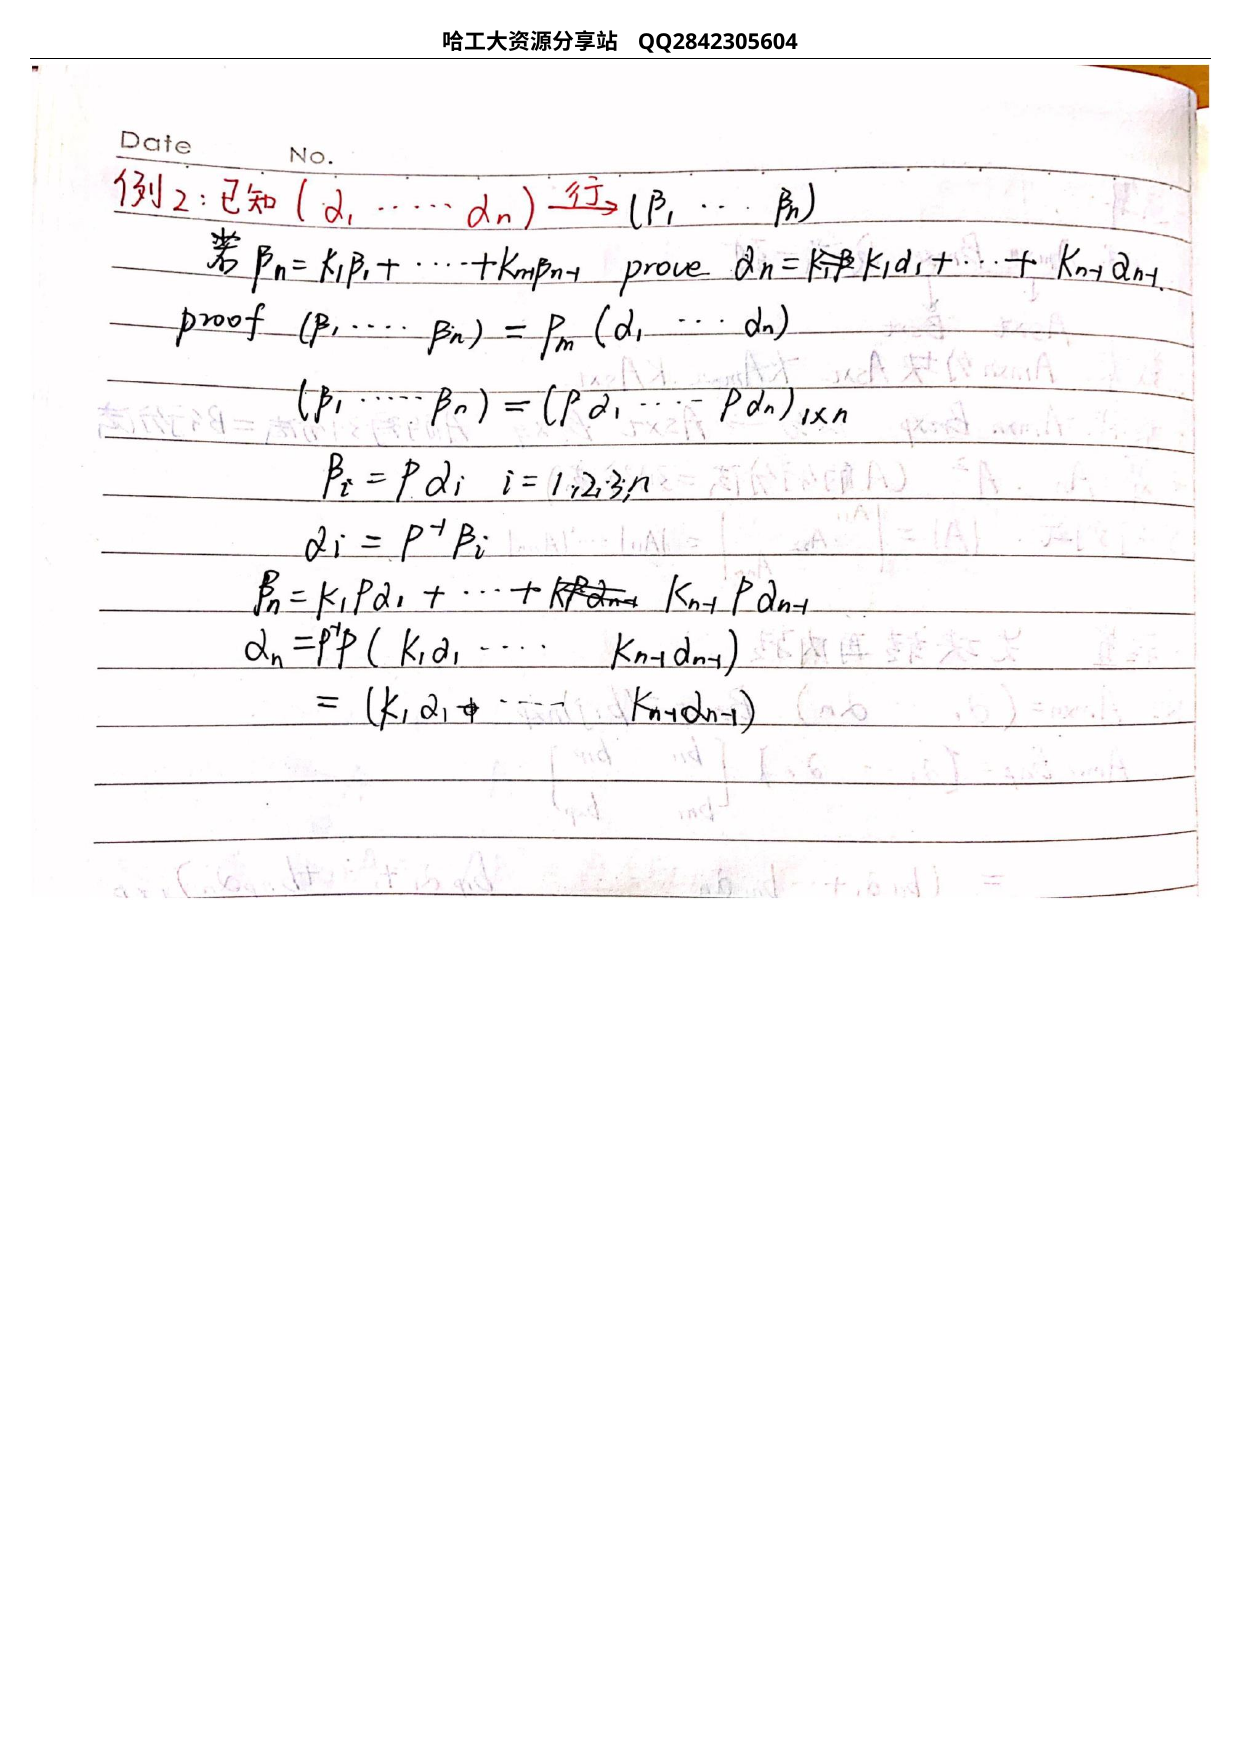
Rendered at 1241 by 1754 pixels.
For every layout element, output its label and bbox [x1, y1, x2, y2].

picture [29, 64, 1211, 900]
